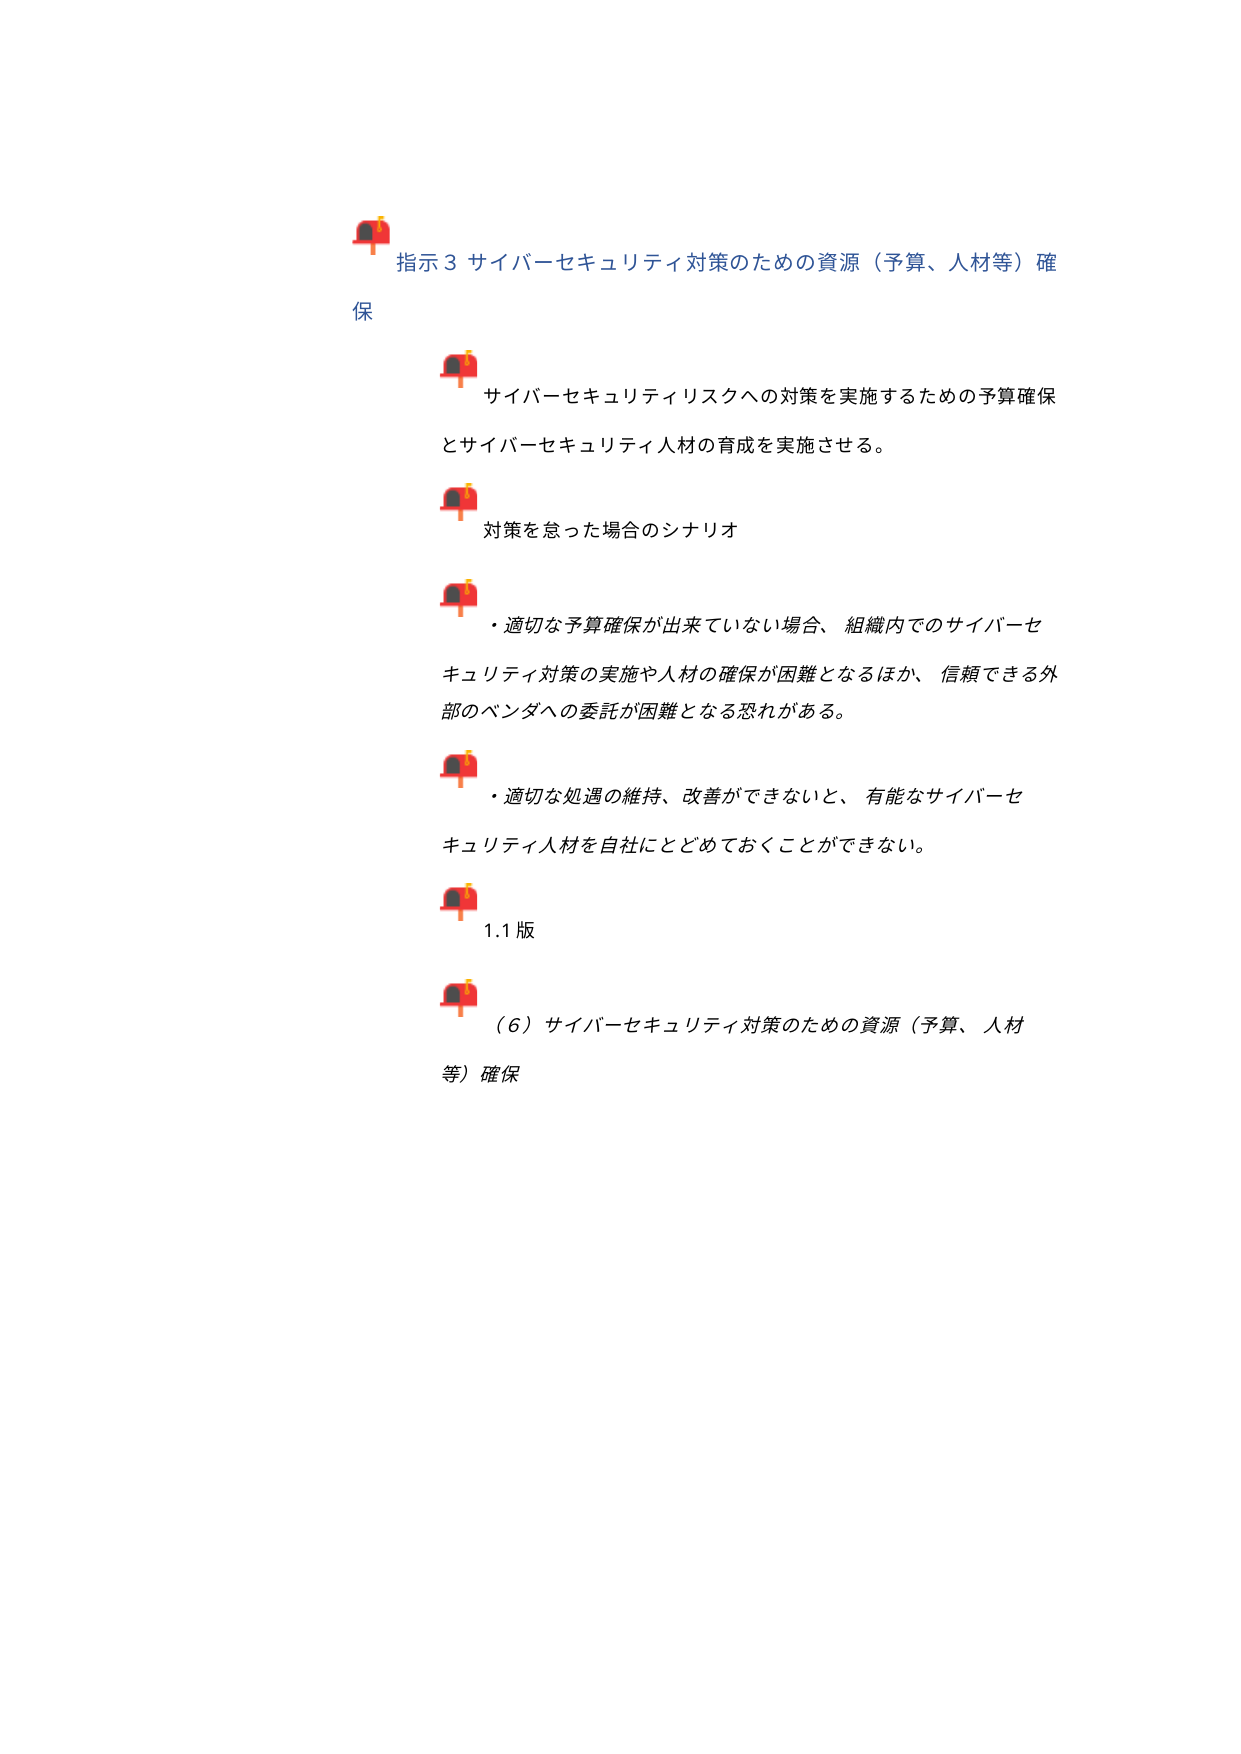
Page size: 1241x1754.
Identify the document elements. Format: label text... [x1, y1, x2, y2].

text ・適切な処遇の維持、改善ができないと、 有能なサイバーセキュリティ人材を自社にとどめておくことができない。 [440, 750, 1063, 863]
text ・適切な予算確保が出来ていない場合、 組織内でのサイバーセキュリティ対策の実施や人材の確保が困難となるほか、 信頼できる外部のベンダへの委託が困難となる恐れがある。 [440, 579, 1063, 729]
picture [352, 216, 390, 255]
picture [439, 883, 478, 921]
picture [439, 350, 478, 388]
picture [439, 483, 478, 521]
picture [439, 979, 478, 1017]
text 指示３ サイバーセキュリティ対策のための資源（予算、人材等）確保 [352, 217, 1063, 329]
text サイバーセキュリティリスクへの対策を実施するための予算確保とサイバーセキュリティ人材の育成を実施させる。 [440, 350, 1063, 463]
text 対策を怠った場合のシナリオ [440, 483, 1063, 558]
text （６）サイバーセキュリティ対策のための資源（予算、 人材等）確保 [440, 979, 1063, 1092]
picture [439, 750, 478, 788]
text 1.1版 [440, 883, 1063, 958]
picture [439, 579, 478, 617]
